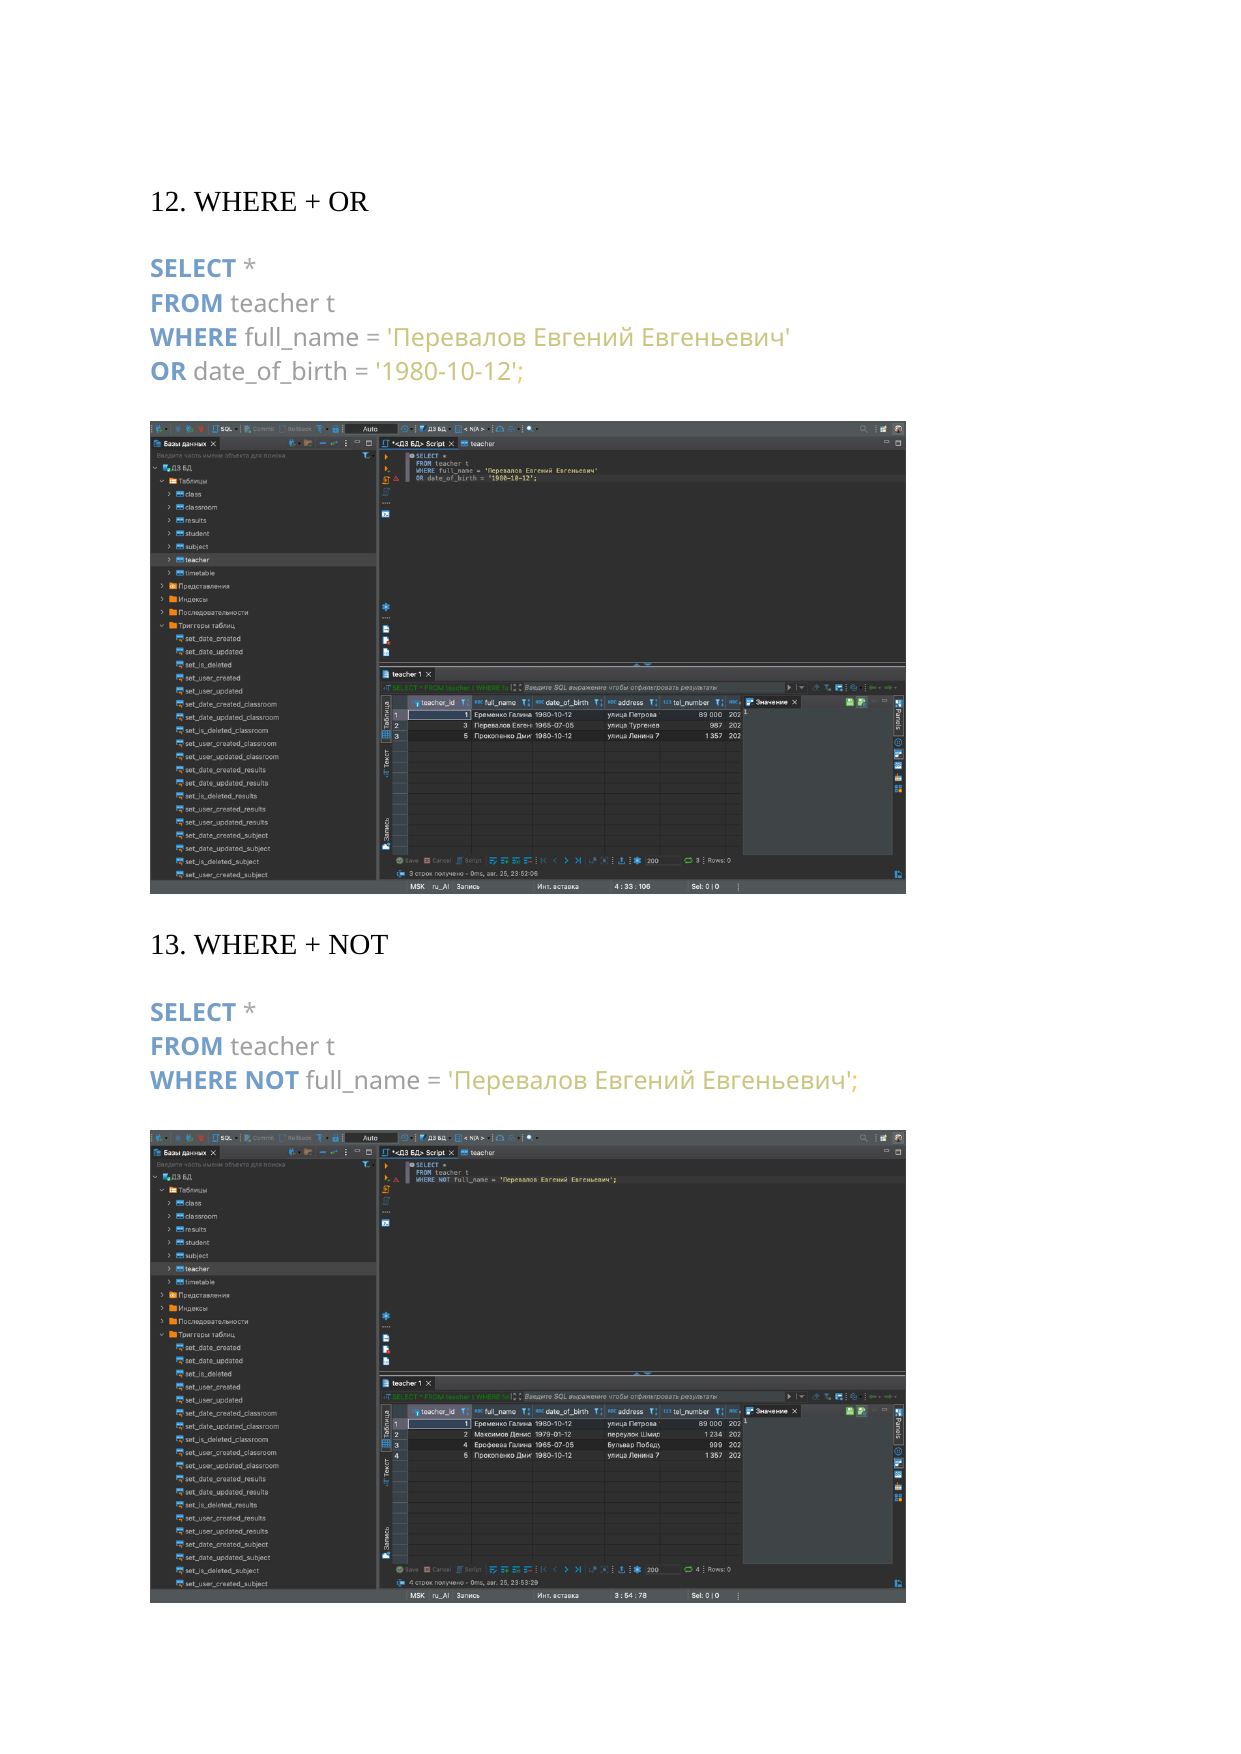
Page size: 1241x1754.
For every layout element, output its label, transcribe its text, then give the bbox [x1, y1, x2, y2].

text WHERE full_name = 'Перевалов Евгений Евгеньевич' [150, 319, 1090, 353]
text FROM teacher t [150, 285, 1090, 319]
picture [150, 1130, 906, 1603]
text SELECT * [150, 994, 1090, 1028]
text FROM teacher t [150, 1028, 1090, 1063]
text SELECT * [150, 251, 1090, 285]
text 12. WHERE + OR [150, 184, 1090, 218]
text 13. WHERE + NOT [150, 927, 1090, 961]
text OR date_of_birth = '1980-10-12'; [150, 353, 1090, 387]
picture [150, 421, 906, 894]
text WHERE NOT full_name = 'Перевалов Евгений Евгеньевич'; [150, 1063, 1090, 1097]
